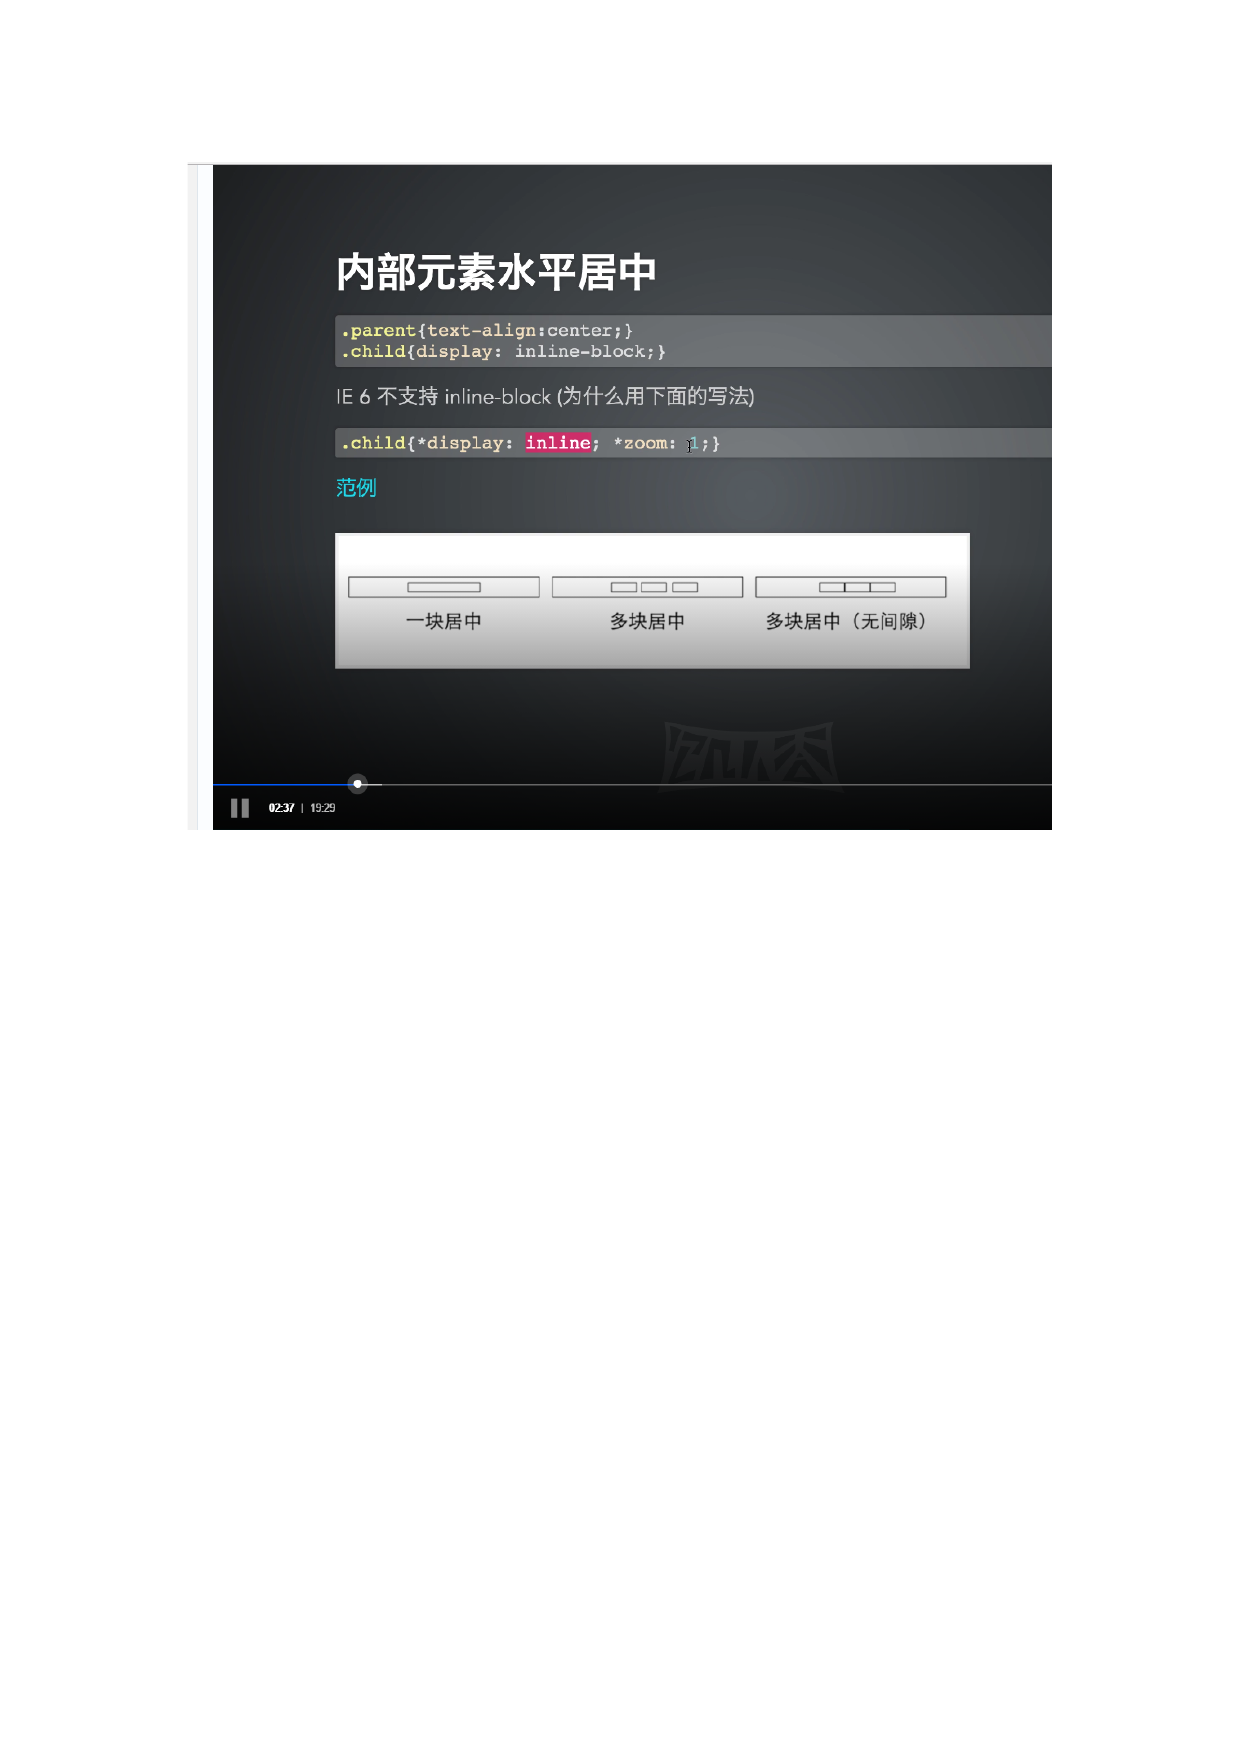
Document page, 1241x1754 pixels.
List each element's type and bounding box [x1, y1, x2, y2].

picture [187, 162, 1052, 830]
